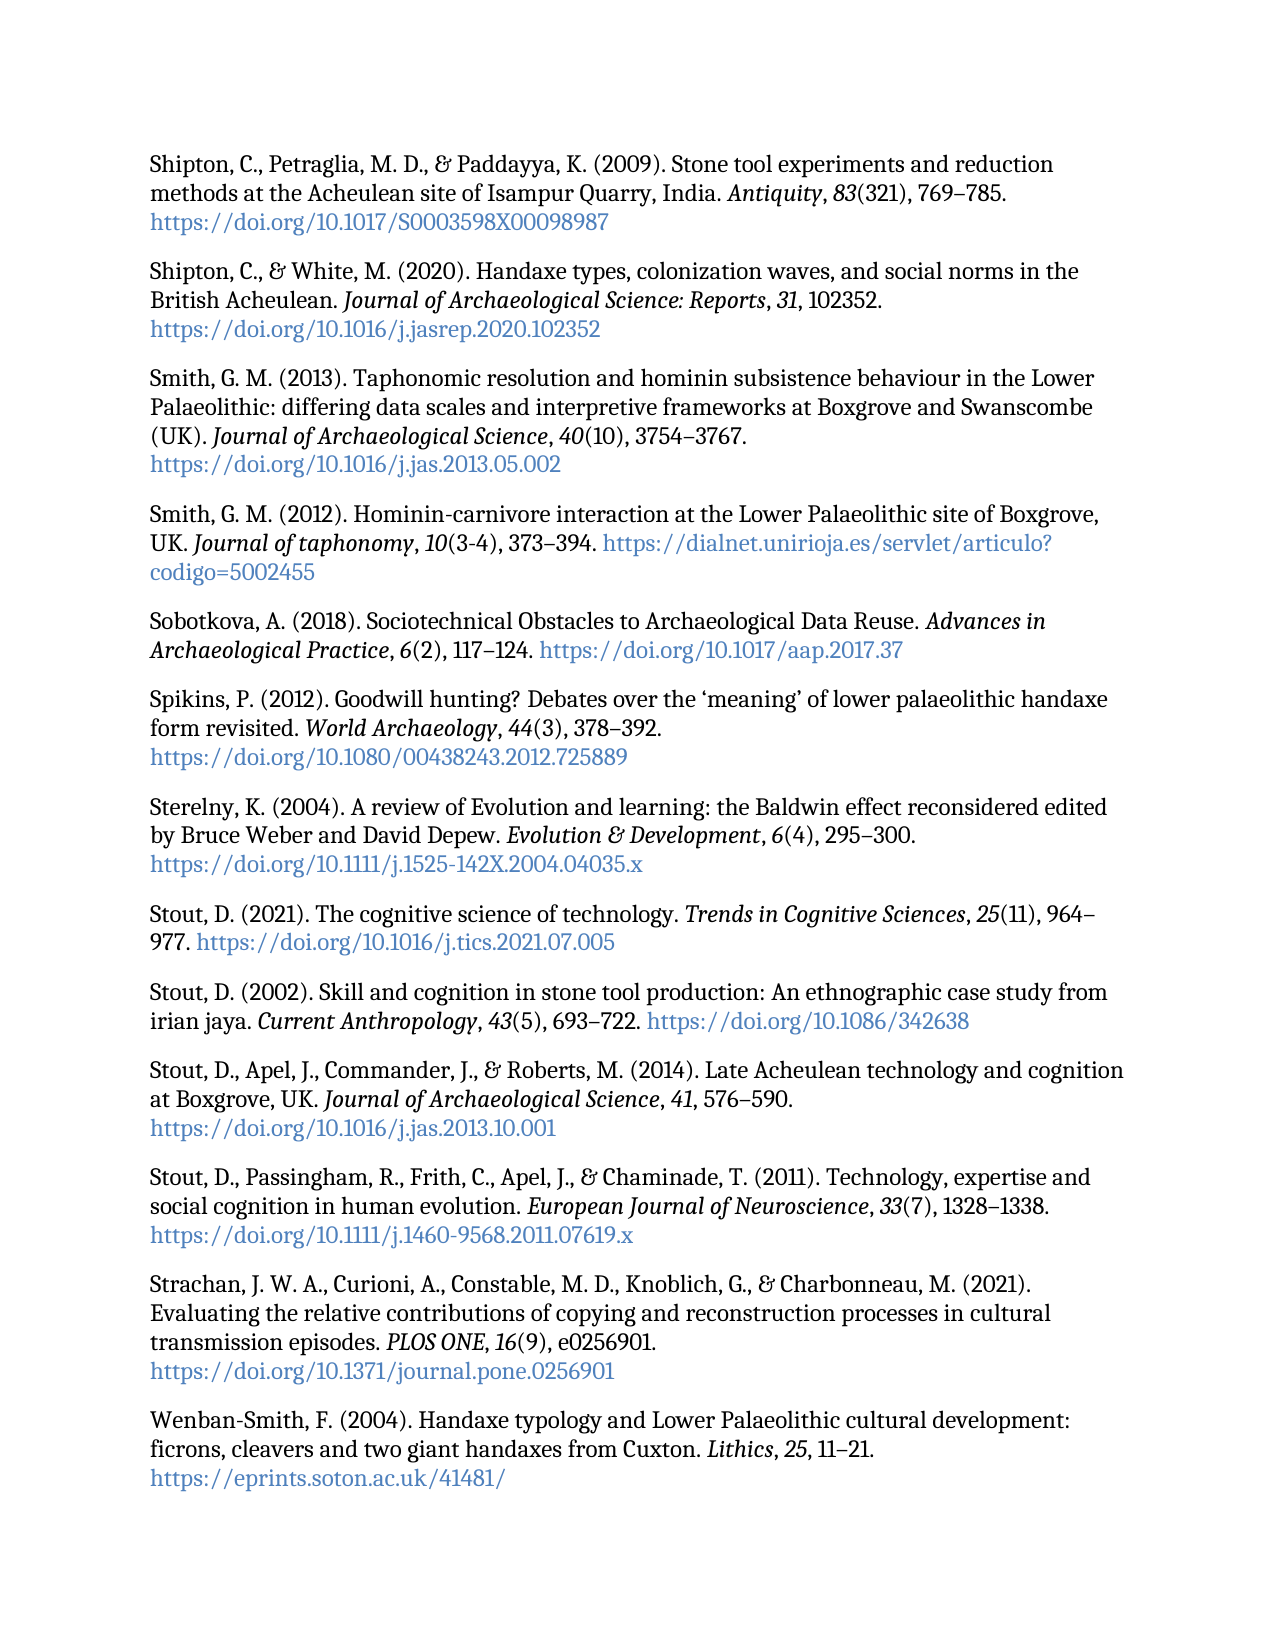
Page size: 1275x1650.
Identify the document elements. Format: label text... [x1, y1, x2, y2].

text Smith, G. M. (2013). Taphonomic resolution and hominin subsistence behaviour in the Lower Palaeolithic: differing data scales and interpretive frameworks at Boxgrove and Swanscombe (UK). Journal of Archaeological Science, 40(10), 3754–3767. https://doi.org/10.1016/j.jas.2013.05.002 [150, 364, 1125, 479]
text Sobotkova, A. (2018). Sociotechnical Obstacles to Archaeological Data Reuse. Advances in Archaeological Practice, 6(2), 117–124. https://doi.org/10.1017/aap.2017.37 [150, 607, 1125, 664]
text Strachan, J. W. A., Curioni, A., Constable, M. D., Knoblich, G., & Charbonneau, M. (2021). Evaluating the relative contributions of copying and reconstruction processes in cultural transmission episodes. PLOS ONE, 16(9), e0256901. https://doi.org/10.1371/journal.pone.0256901 [150, 1270, 1125, 1385]
text Smith, G. M. (2012). Hominin-carnivore interaction at the Lower Palaeolithic site of Boxgrove, UK. Journal of taphonomy, 10(3-4), 373–394. https://dialnet.unirioja.es/servlet/articulo?codigo=5002455 [150, 500, 1125, 586]
text Stout, D. (2021). The cognitive science of technology. Trends in Cognitive Sciences, 25(11), 964–977. https://doi.org/10.1016/j.tics.2021.07.005 [150, 899, 1125, 957]
text Stout, D., Apel, J., Commander, J., & Roberts, M. (2014). Late Acheulean technology and cognition at Boxgrove, UK. Journal of Archaeological Science, 41, 576–590. https://doi.org/10.1016/j.jas.2013.10.001 [150, 1056, 1125, 1142]
text Sterelny, K. (2004). A review of Evolution and learning: the Baldwin effect reconsidered edited by Bruce Weber and David Depew. Evolution & Development, 6(4), 295–300. https://doi.org/10.1111/j.1525-142X.2004.04035.x [150, 792, 1125, 879]
text Stout, D., Passingham, R., Frith, C., Apel, J., & Chaminade, T. (2011). Technology, expertise and social cognition in human evolution. European Journal of Neuroscience, 33(7), 1328–1338. https://doi.org/10.1111/j.1460-9568.2011.07619.x [150, 1163, 1125, 1249]
text Shipton, C., Petraglia, M. D., & Paddayya, K. (2009). Stone tool experiments and reduction methods at the Acheulean site of Isampur Quarry, India. Antiquity, 83(321), 769–785. https://doi.org/10.1017/S0003598X00098987 [150, 150, 1125, 236]
text Wenban-Smith, F. (2004). Handaxe typology and Lower Palaeolithic cultural development: ficrons, cleavers and two giant handaxes from Cuxton. Lithics, 25, 11–21. https://eprints.soton.ac.uk/41481/ [150, 1406, 1125, 1492]
text Stout, D. (2002). Skill and cognition in stone tool production: An ethnographic case study from irian jaya. Current Anthropology, 43(5), 693–722. https://doi.org/10.1086/342638 [150, 978, 1125, 1035]
text Shipton, C., & White, M. (2020). Handaxe types, colonization waves, and social norms in the British Acheulean. Journal of Archaeological Science: Reports, 31, 102352. https://doi.org/10.1016/j.jasrep.2020.102352 [150, 257, 1125, 343]
text Spikins, P. (2012). Goodwill hunting? Debates over the ‘meaning’ of lower palaeolithic handaxe form revisited. World Archaeology, 44(3), 378–392. https://doi.org/10.1080/00438243.2012.725889 [150, 685, 1125, 772]
